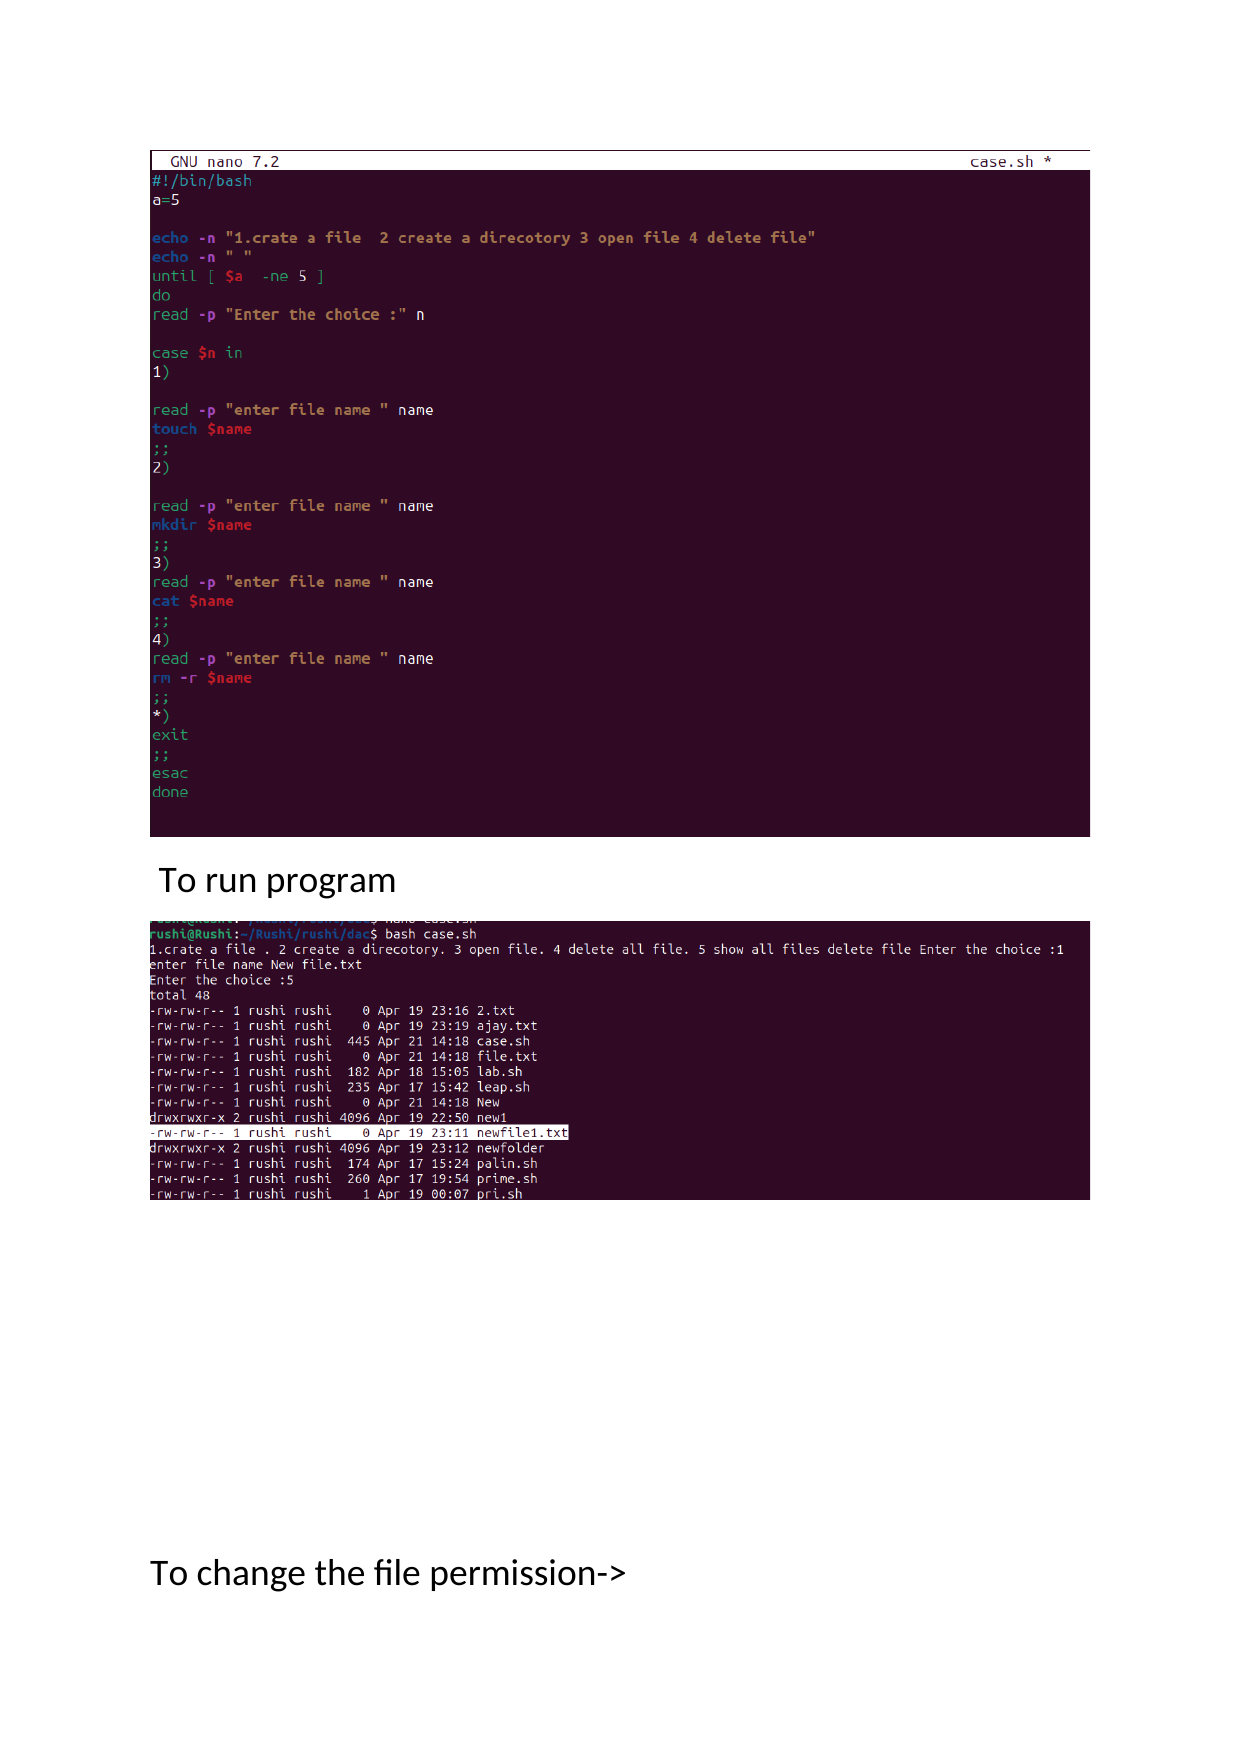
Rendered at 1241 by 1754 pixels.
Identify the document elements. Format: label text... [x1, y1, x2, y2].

text To run program [150, 856, 1090, 901]
text To change the file permission-> [150, 1549, 1090, 1595]
picture [150, 150, 1091, 837]
picture [150, 921, 1091, 1200]
